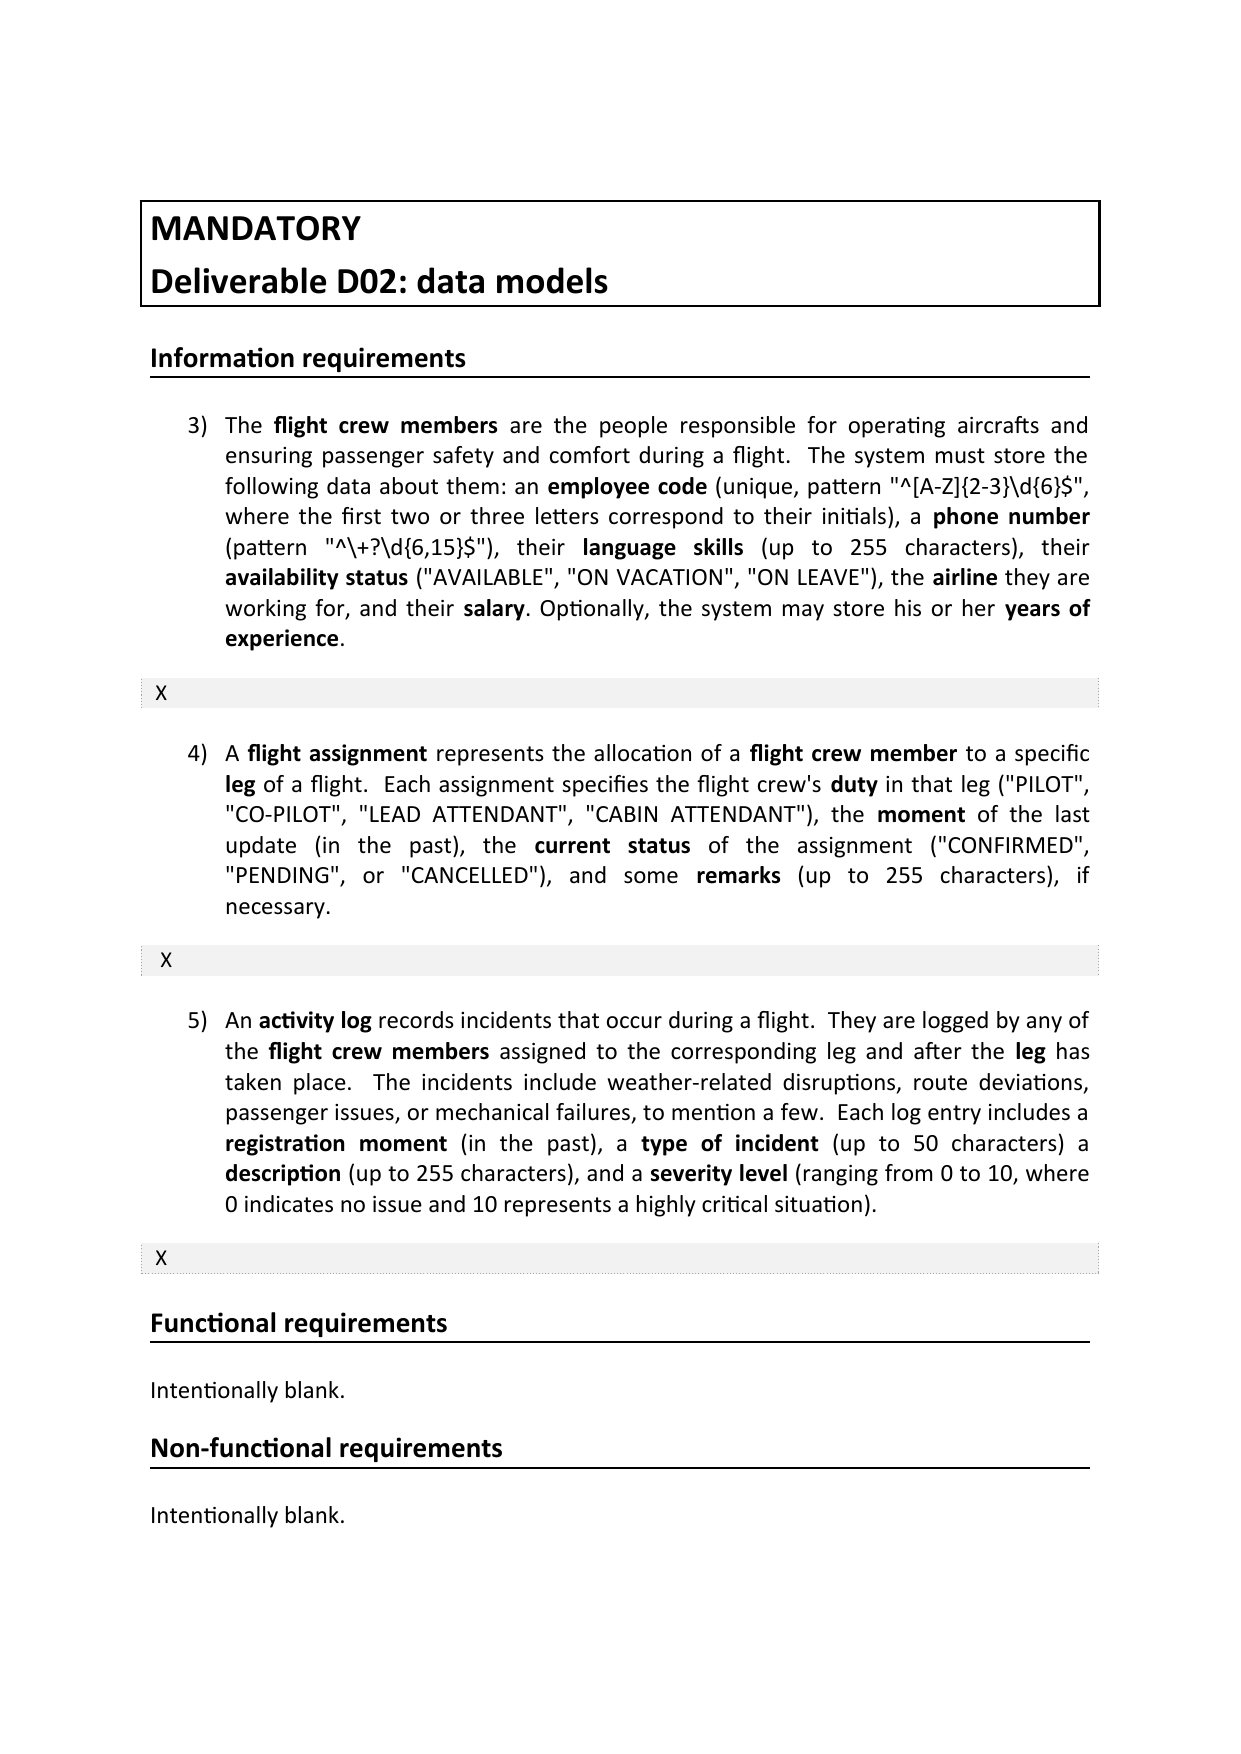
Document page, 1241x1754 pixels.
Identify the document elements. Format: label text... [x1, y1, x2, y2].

text X [141, 1243, 1099, 1274]
list A flight assignment represents the allocation of a flight crew member to a specific leg of a flight. Each assignment specifies the flight crew's duty in that leg ("PILOT", "CO-PILOT", "LEAD ATTENDANT", "CABIN ATTENDANT"), the moment of the last update (in the past), the current status of the assignment ("CONFIRMED", "PENDING", or "CANCELLED"), and some remarks (up to 255 characters), if necessary. [187, 737, 1090, 920]
text X [141, 678, 1099, 708]
subtitle MANDATORY Deliverable D02: data models [142, 202, 1098, 305]
text Intentionally blank. [150, 1374, 1090, 1404]
subtitle Functional requirements [150, 1304, 1090, 1341]
subtitle Non-functional requirements [150, 1429, 1090, 1467]
list An activity log records incidents that occur during a flight. They are logged by any of the flight crew members assigned to the corresponding leg and after the leg has taken place. The incidents include weather-related disruptions, route deviations, passenger issues, or mechanical failures, to mention a few. Each log entry includes a registration moment (in the past), a type of incident (up to 50 characters) a description (up to 255 characters), and a severity level (ranging from 0 to 10, where 0 indicates no issue and 10 represents a highly critical situation). [187, 1005, 1090, 1218]
text Intentionally blank. [150, 1499, 1090, 1530]
list The flight crew members are the people responsible for operating aircrafts and ensuring passenger safety and comfort during a flight. The system must store the following data about them: an employee code (unique, pattern "^[A-Z]{2-3}\d{6}$", where the first two or three letters correspond to their initials), a phone number (pattern "^\+?\d{6,15}$"), their language skills (up to 255 characters), their availability status ("AVAILABLE", "ON VACATION", "ON LEAVE"), the airline they are working for, and their salary. Optionally, the system may store his or her years of experience. [187, 409, 1090, 653]
subtitle Information requirements [150, 339, 1090, 376]
text X [141, 945, 1099, 976]
